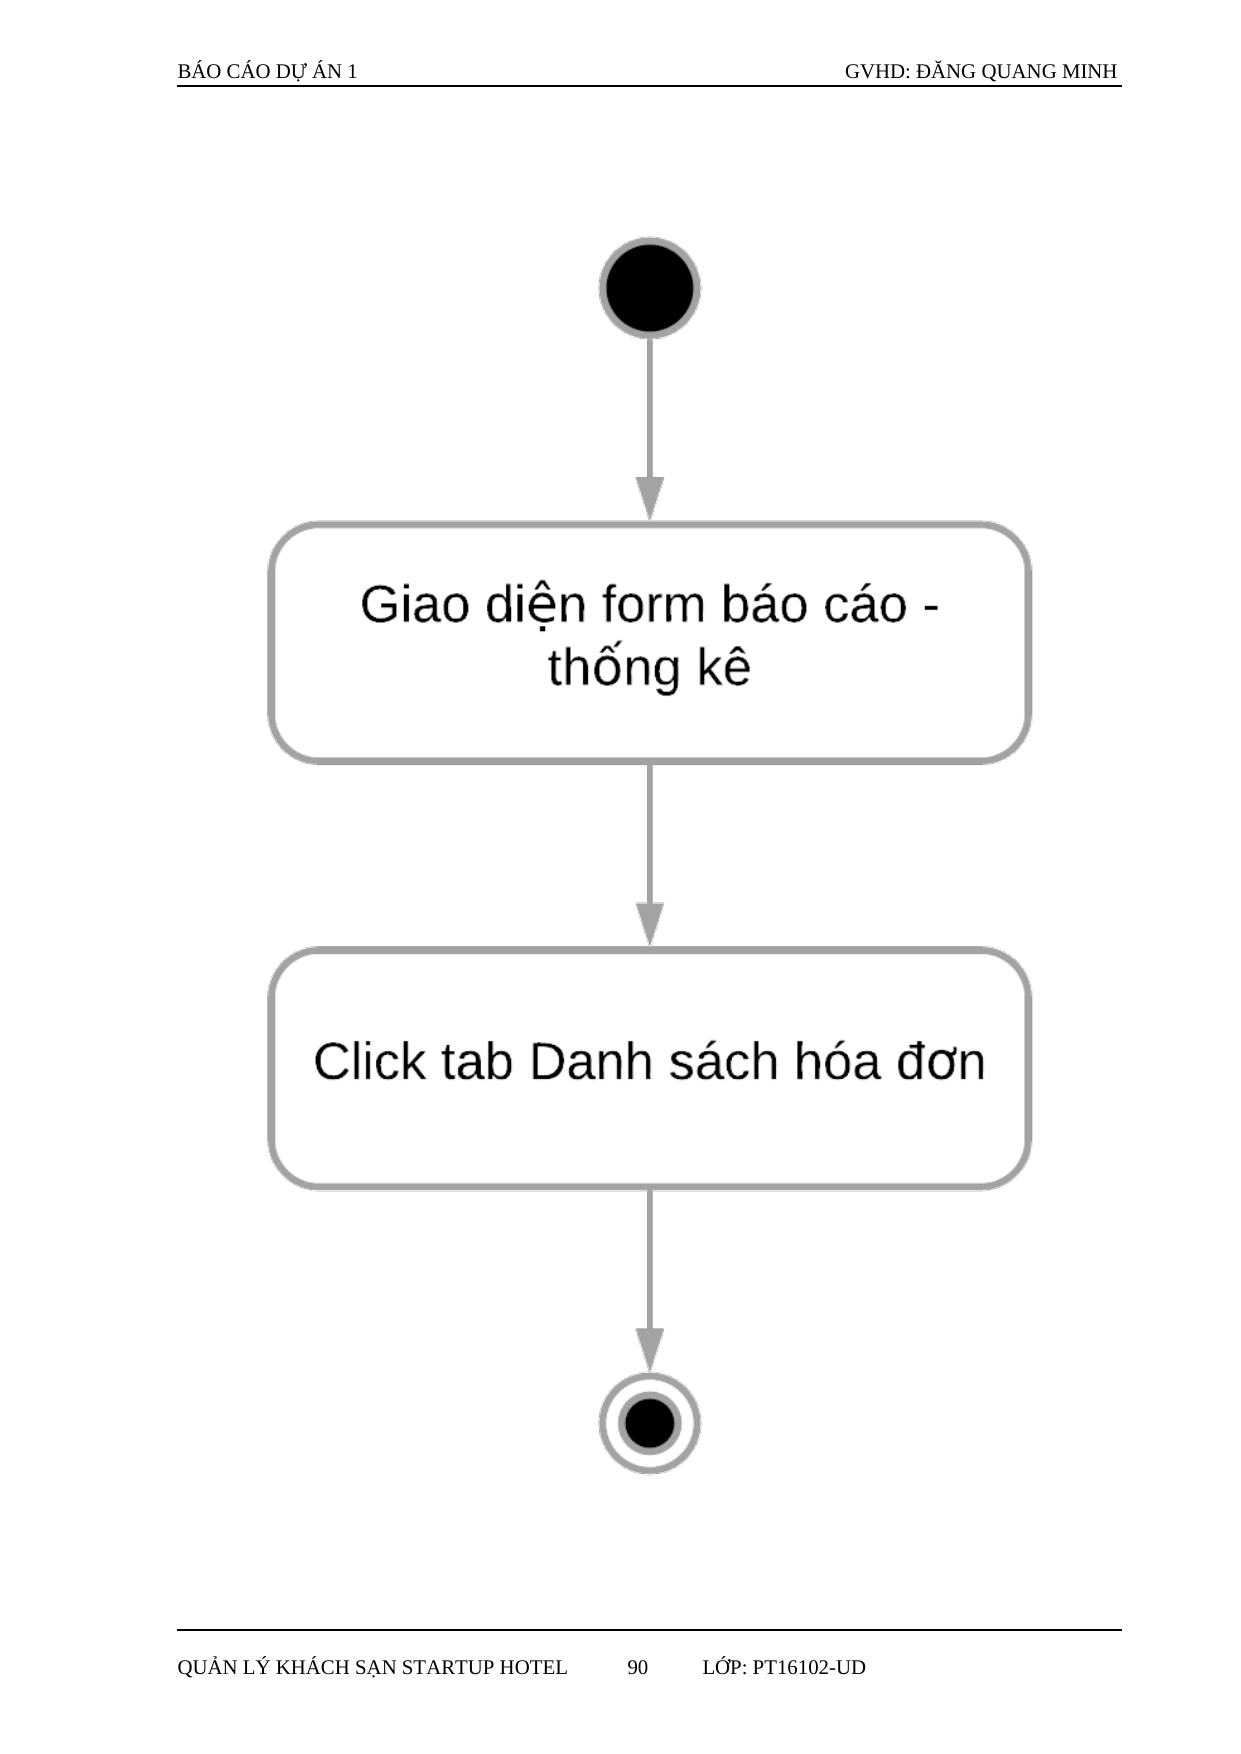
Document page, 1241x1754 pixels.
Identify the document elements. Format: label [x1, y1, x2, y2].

picture [177, 147, 1123, 1566]
